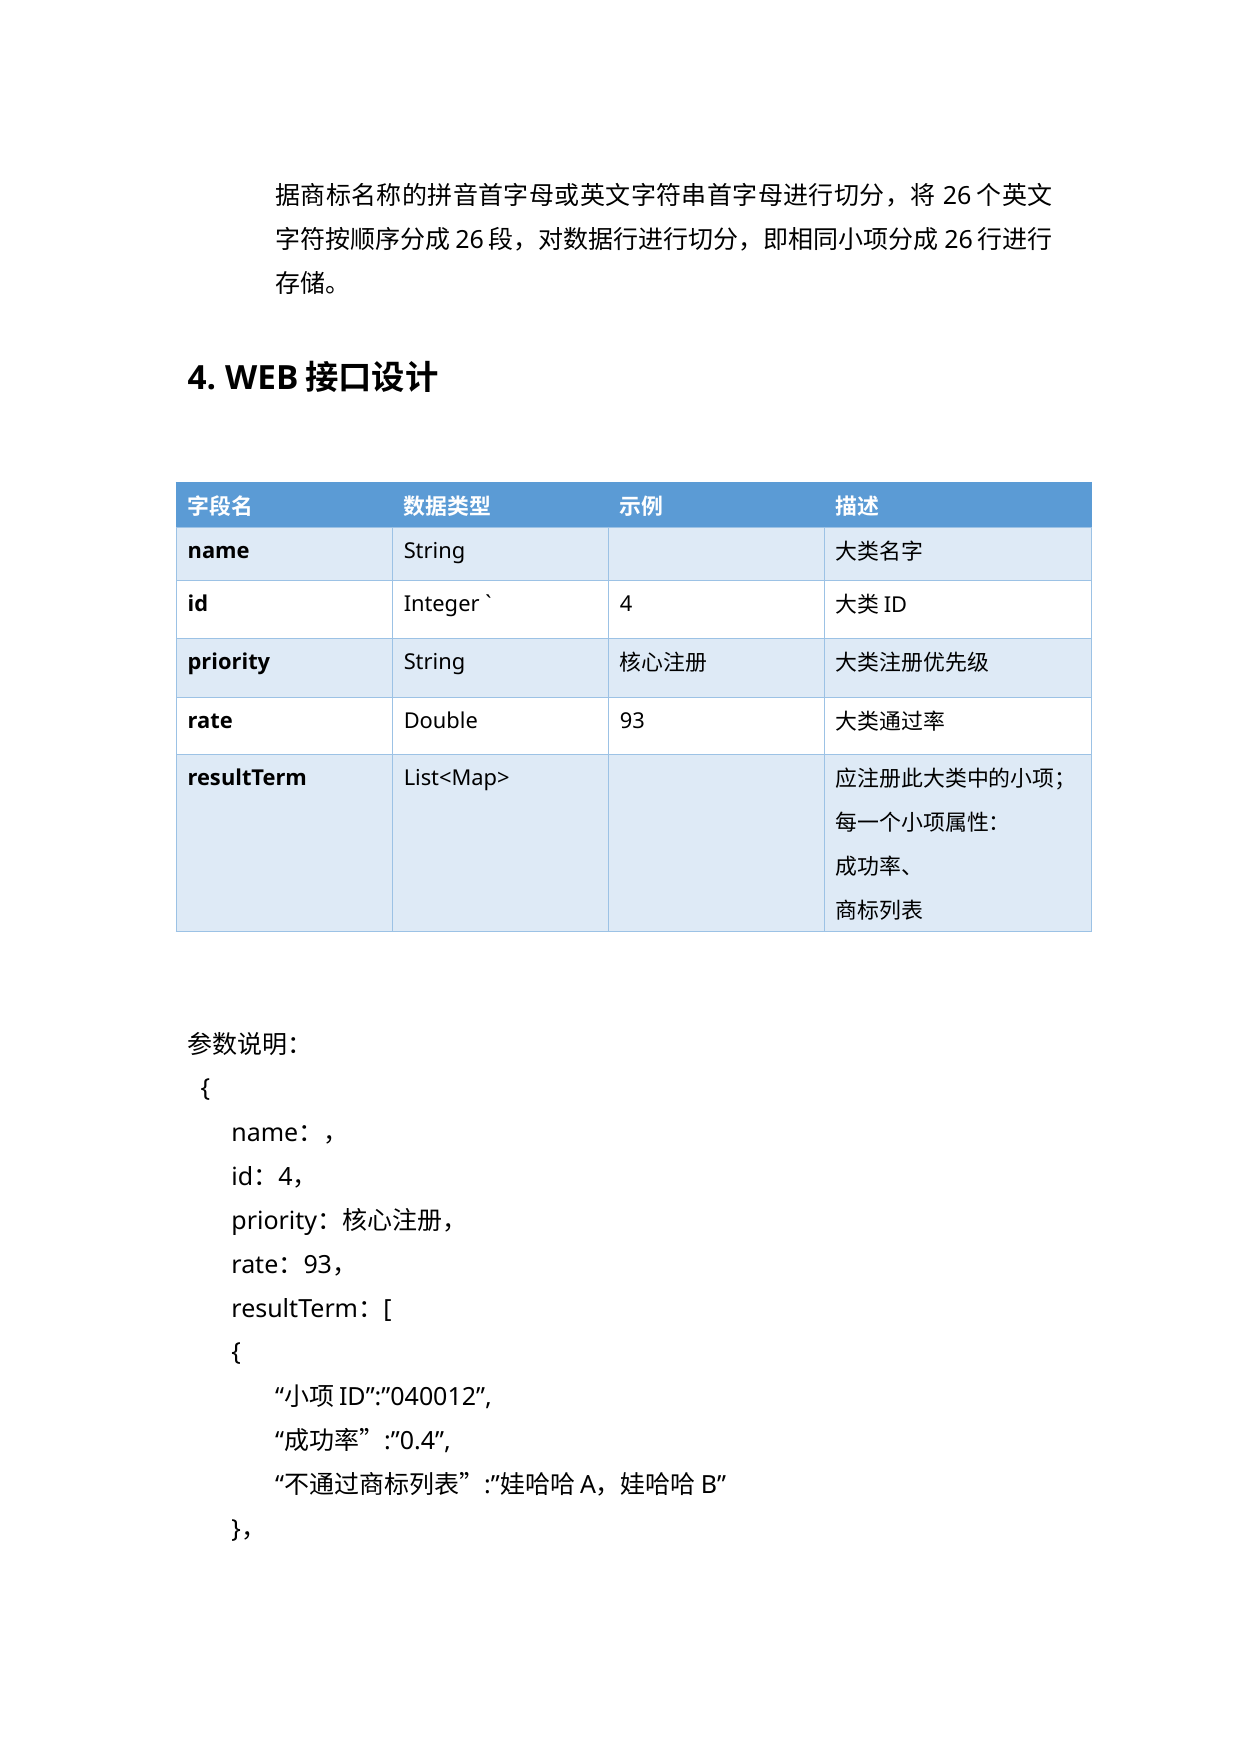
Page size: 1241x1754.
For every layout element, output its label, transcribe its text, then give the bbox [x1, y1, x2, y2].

table_cell 大类注册优先级 [825, 639, 1091, 697]
text 参数说明： [187, 1020, 1053, 1064]
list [225, 172, 1053, 304]
table_cell 大类通过率 [825, 698, 1091, 754]
text “小项ID”:”040012”, [231, 1373, 1053, 1417]
table_cell [609, 755, 824, 931]
text }， [187, 1505, 1053, 1549]
table_cell Double [393, 698, 608, 754]
table_header 示例 [609, 483, 824, 527]
text priority：核心注册， [187, 1197, 1053, 1241]
table_cell Integer ` [393, 581, 608, 638]
table_header 字段名 [177, 483, 392, 527]
text resultTerm：[ [187, 1285, 1053, 1329]
subtitle WEB接口设计 [187, 331, 1053, 419]
text { [187, 1064, 1053, 1108]
table_cell id [177, 581, 392, 638]
table_cell resultTerm [177, 755, 392, 931]
table_cell 大类ID [825, 581, 1091, 638]
text “成功率”:”0.4”, [231, 1417, 1053, 1461]
table_cell [609, 528, 824, 580]
table_cell 4 [609, 581, 824, 638]
table_cell String [393, 639, 608, 697]
table_cell 应注册此大类中的小项； 每一个小项属性： 成功率、 商标列表 [825, 755, 1091, 931]
table_cell name [177, 528, 392, 580]
text “不通过商标列表”:”娃哈哈A，娃哈哈B” [231, 1461, 1053, 1505]
text name：， [187, 1108, 1053, 1152]
table_header 数据类型 [393, 483, 608, 527]
table_cell List<Map> [393, 755, 608, 931]
table_cell rate [177, 698, 392, 754]
table_cell 93 [609, 698, 824, 754]
table_cell String [393, 528, 608, 580]
text rate：93， [187, 1241, 1053, 1285]
text { [187, 1329, 1053, 1373]
table_header 描述 [825, 483, 1091, 527]
table_cell 大类名字 [825, 528, 1091, 580]
text id：4， [187, 1152, 1053, 1197]
table_cell priority [177, 639, 392, 697]
table_cell 核心注册 [609, 639, 824, 697]
